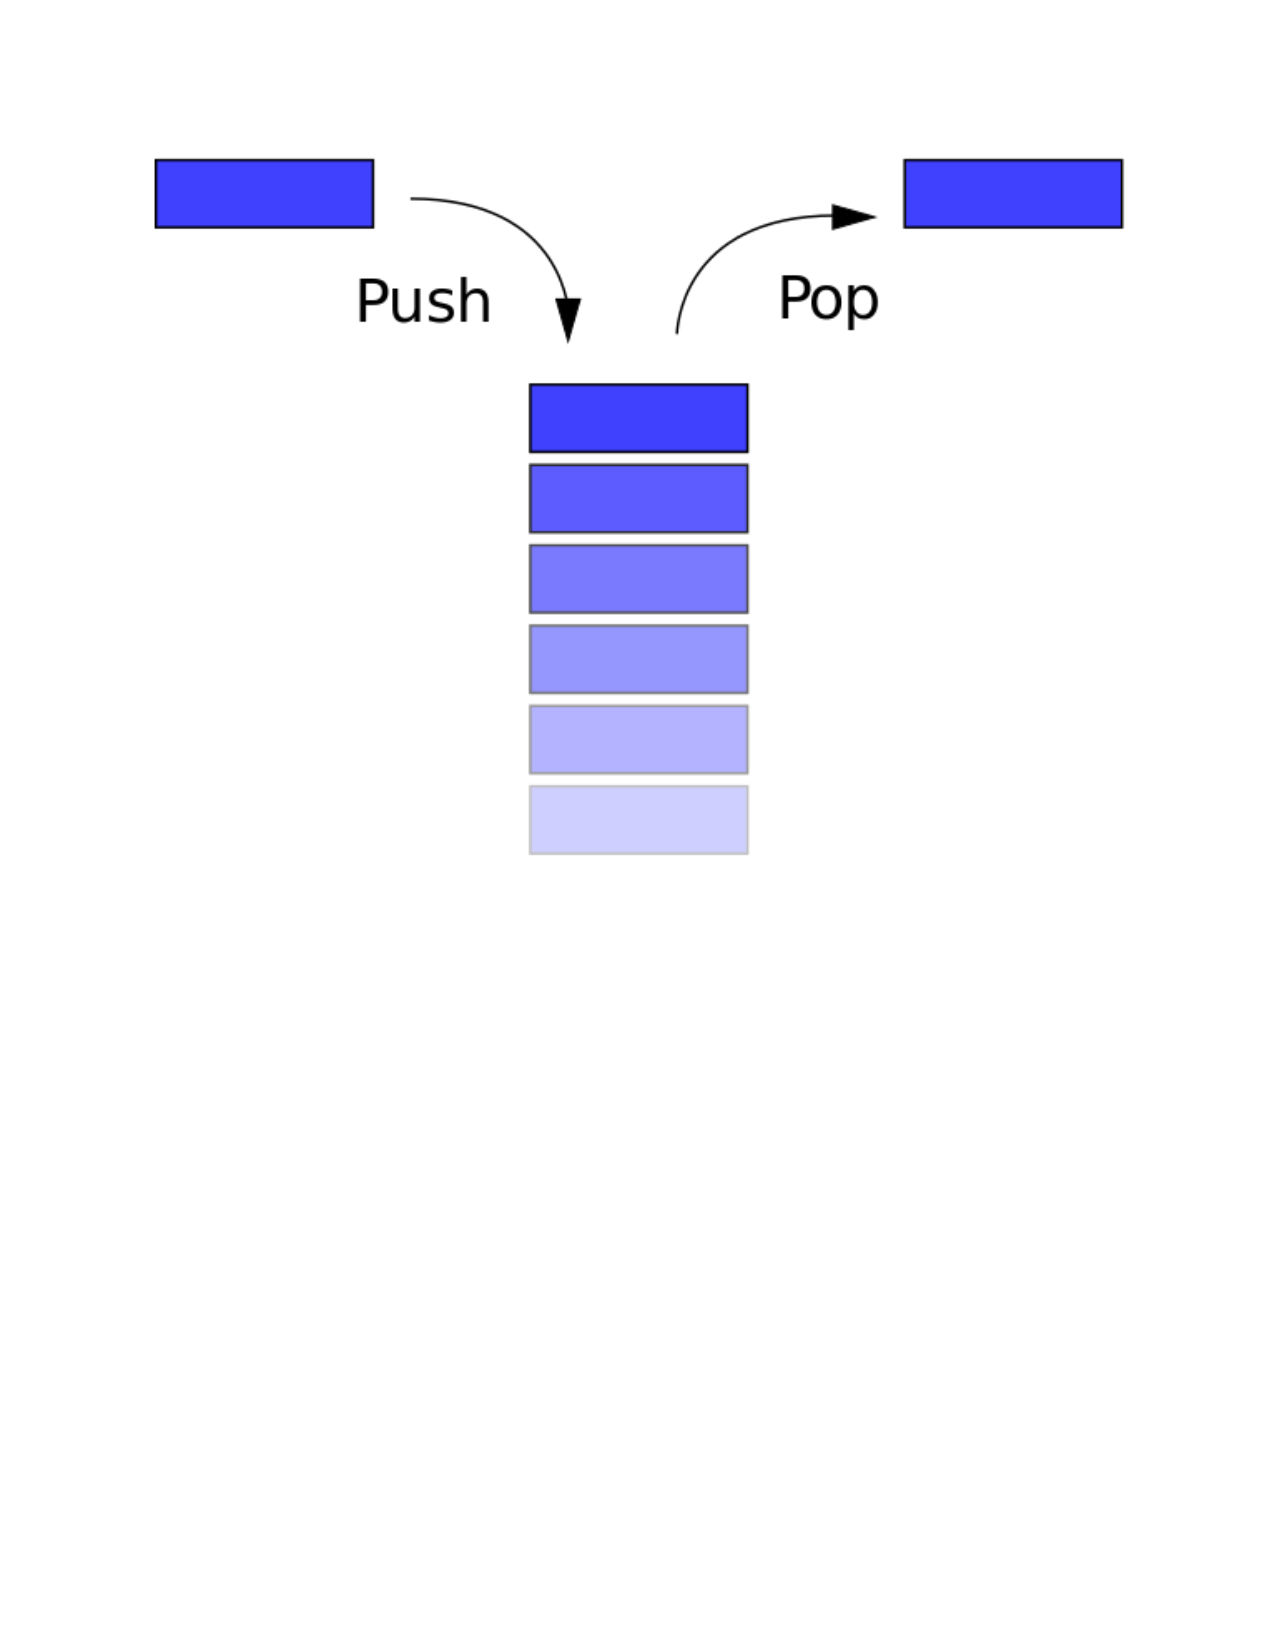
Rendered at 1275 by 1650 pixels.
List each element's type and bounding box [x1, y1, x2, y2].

picture [150, 156, 1125, 857]
